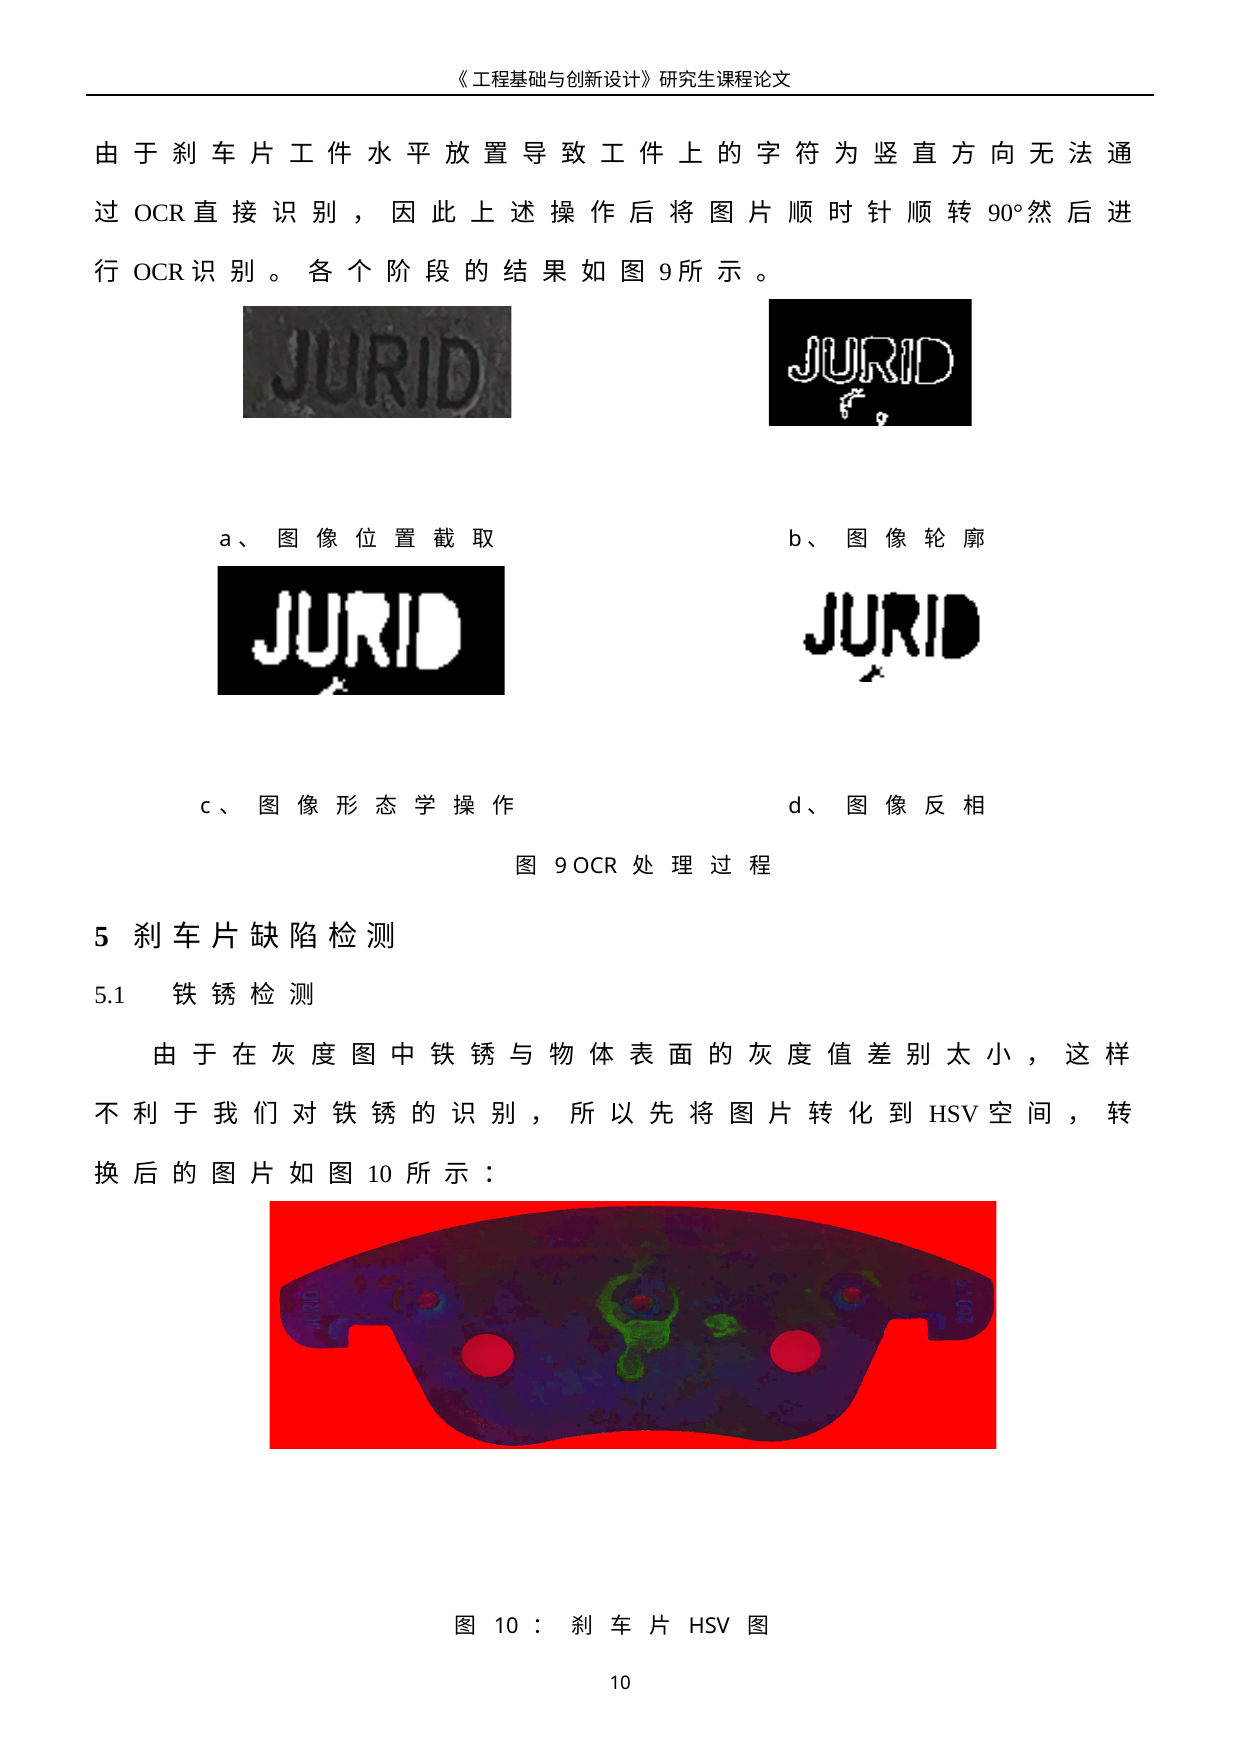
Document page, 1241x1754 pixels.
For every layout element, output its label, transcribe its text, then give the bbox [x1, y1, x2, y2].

table_cell [628, 567, 1162, 774]
picture [794, 566, 996, 682]
text 由于在灰度图中铁锈与物体表面的灰度值差别太小，这样不利于我们对铁锈的识别，所以先将图片转化到HSV空间，转换后的图片如图10所示： [94, 1023, 1146, 1201]
table_cell d、图像反相 [628, 775, 1162, 834]
picture [768, 299, 972, 426]
table_cell c、图像形态学操作 [94, 775, 628, 834]
table_header [628, 300, 1162, 507]
table_cell [94, 567, 628, 774]
text 图10：刹车片HSV图 [94, 1594, 1146, 1653]
table_cell b、图像轮廓 [628, 508, 1162, 567]
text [94, 121, 1146, 299]
table_header [94, 300, 628, 507]
subtitle 铁锈检测 [94, 963, 1146, 1023]
subtitle 刹车片缺陷检测 [94, 904, 1146, 963]
picture [269, 1201, 997, 1449]
table_cell 图9 OCR处理过程 [94, 834, 1162, 904]
table_cell a、图像位置截取 [94, 508, 628, 567]
picture [217, 566, 505, 695]
picture [243, 306, 512, 418]
